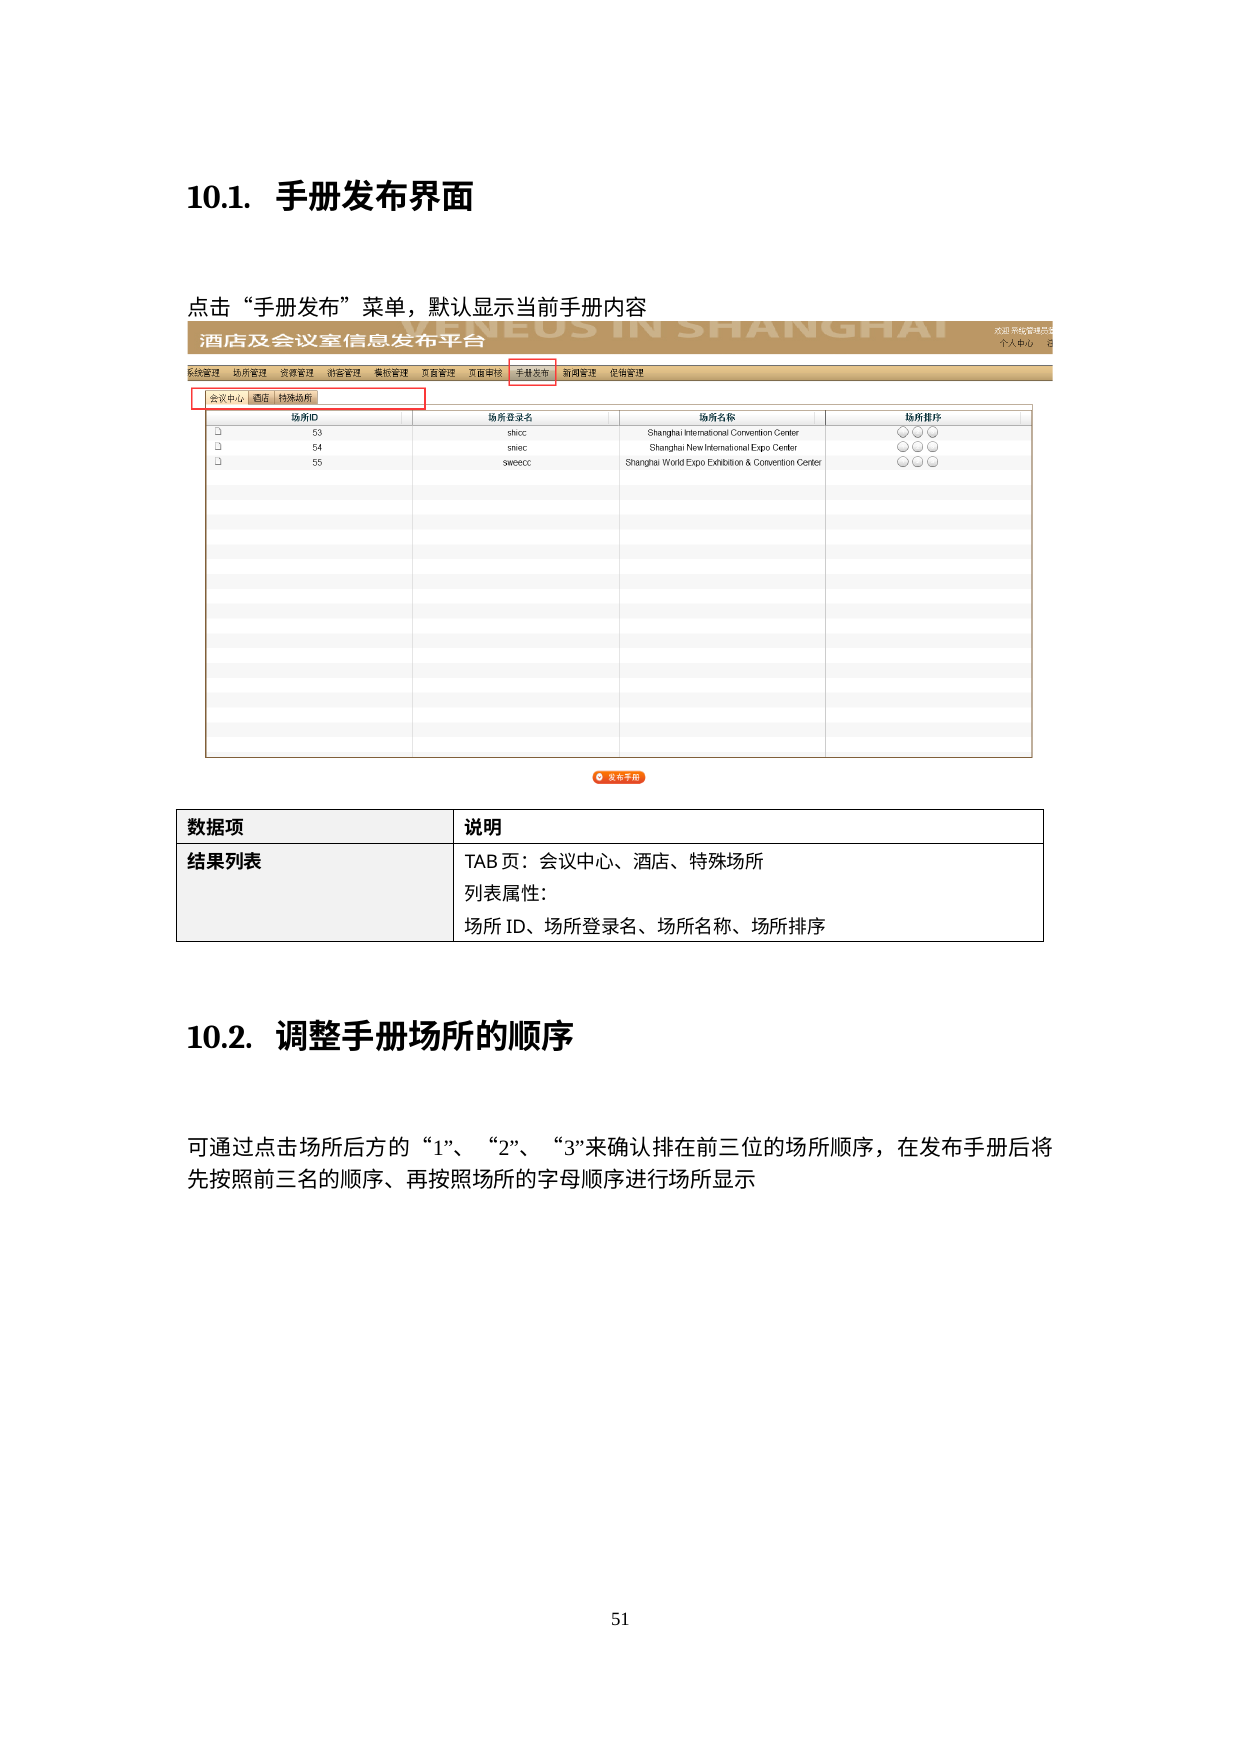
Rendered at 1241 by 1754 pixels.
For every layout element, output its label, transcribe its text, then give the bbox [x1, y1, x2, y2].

subtitle 调整手册场所的顺序 [187, 1002, 1053, 1067]
text 可通过点击场所后方的“1”、“2”、“3”来确认排在前三位的场所顺序，在发布手册后将先按照前三名的顺序、再按照场所的字母顺序进行场所显示 [187, 1129, 1053, 1194]
subtitle 手册发布界面 [187, 162, 1053, 227]
text 点击“手册发布”菜单，默认显示当前手册内容 [187, 289, 1053, 321]
table_header 说明 [454, 810, 1043, 843]
picture [187, 321, 1053, 792]
table_header 数据项 [177, 810, 453, 843]
table_cell 结果列表 [177, 844, 453, 941]
table_cell TAB页：会议中心、酒店、特殊场所 列表属性： 场所ID、场所登录名、场所名称、场所排序 [454, 844, 1043, 941]
